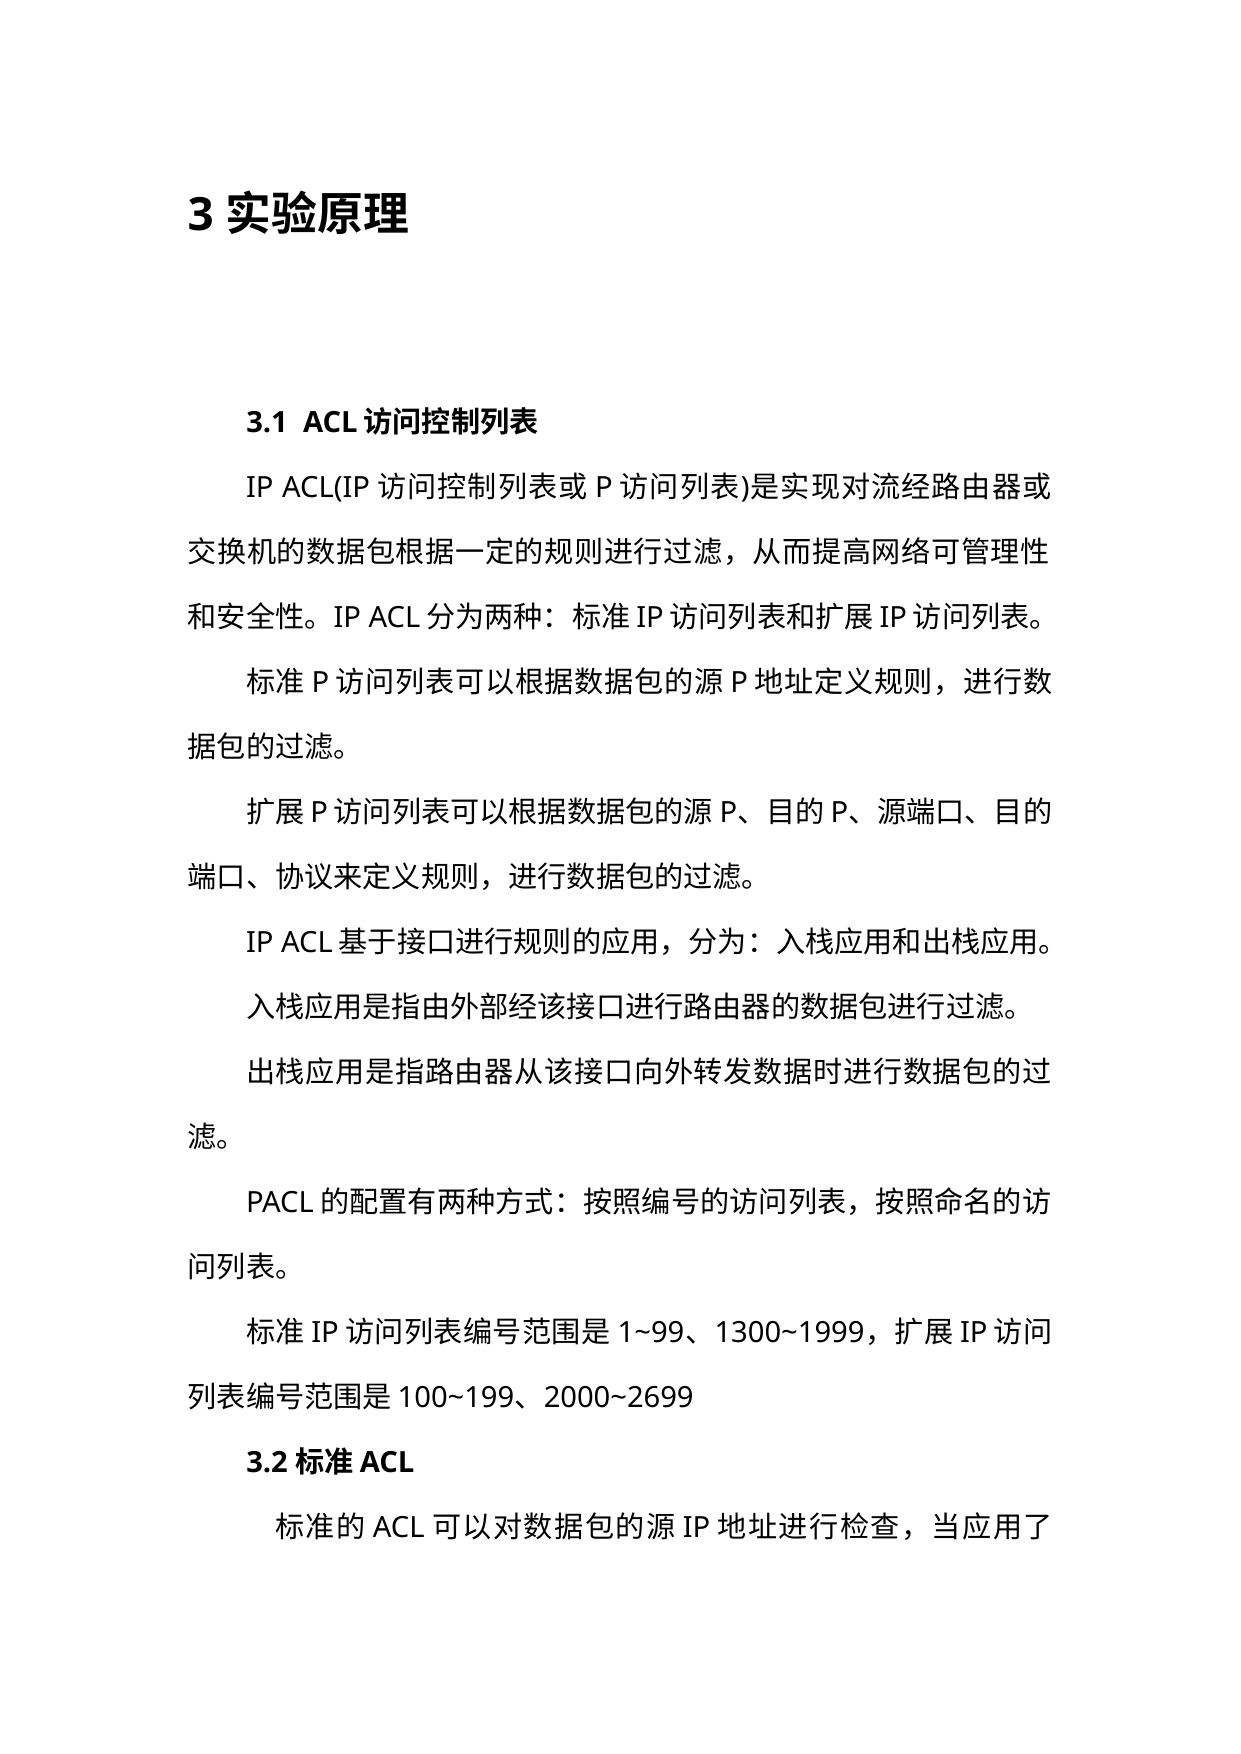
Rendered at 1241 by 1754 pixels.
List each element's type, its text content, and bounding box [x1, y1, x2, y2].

text 入栈应用是指由外部经该接口进行路由器的数据包进行过滤。 [187, 973, 1053, 1038]
text 3.1 ACL访问控制列表 [187, 388, 1053, 453]
text 标准IP访问列表编号范围是1~99、1300~1999，扩展IP访问列表编号范围是100~199、2000~2699 [187, 1298, 1053, 1428]
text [187, 1493, 1053, 1558]
text PACL的配置有两种方式：按照编号的访问列表，按照命名的访问列表。 [187, 1168, 1053, 1298]
text 扩展P访问列表可以根据数据包的源P、目的P、源端口、目的端口、协议来定义规则，进行数据包的过滤。 [187, 778, 1053, 908]
subtitle 3 实验原理窗体顶端 [187, 162, 1053, 259]
text 标准P访问列表可以根据数据包的源P地址定义规则，进行数据包的过滤。 [187, 648, 1053, 778]
text 出栈应用是指路由器从该接口向外转发数据时进行数据包的过滤。 [187, 1038, 1053, 1168]
text IP ACL(IP访问控制列表或P访问列表)是实现对流经路由器或交换机的数据包根据一定的规则进行过滤，从而提高网络可管理性和安全性。IP ACL分为两种：标准IP访问列表和扩展IP访问列表。 [187, 453, 1053, 648]
text 3.2 标准ACL [187, 1428, 1053, 1493]
text IP ACL基于接口进行规则的应用，分为：入栈应用和出栈应用。 [187, 908, 1053, 973]
